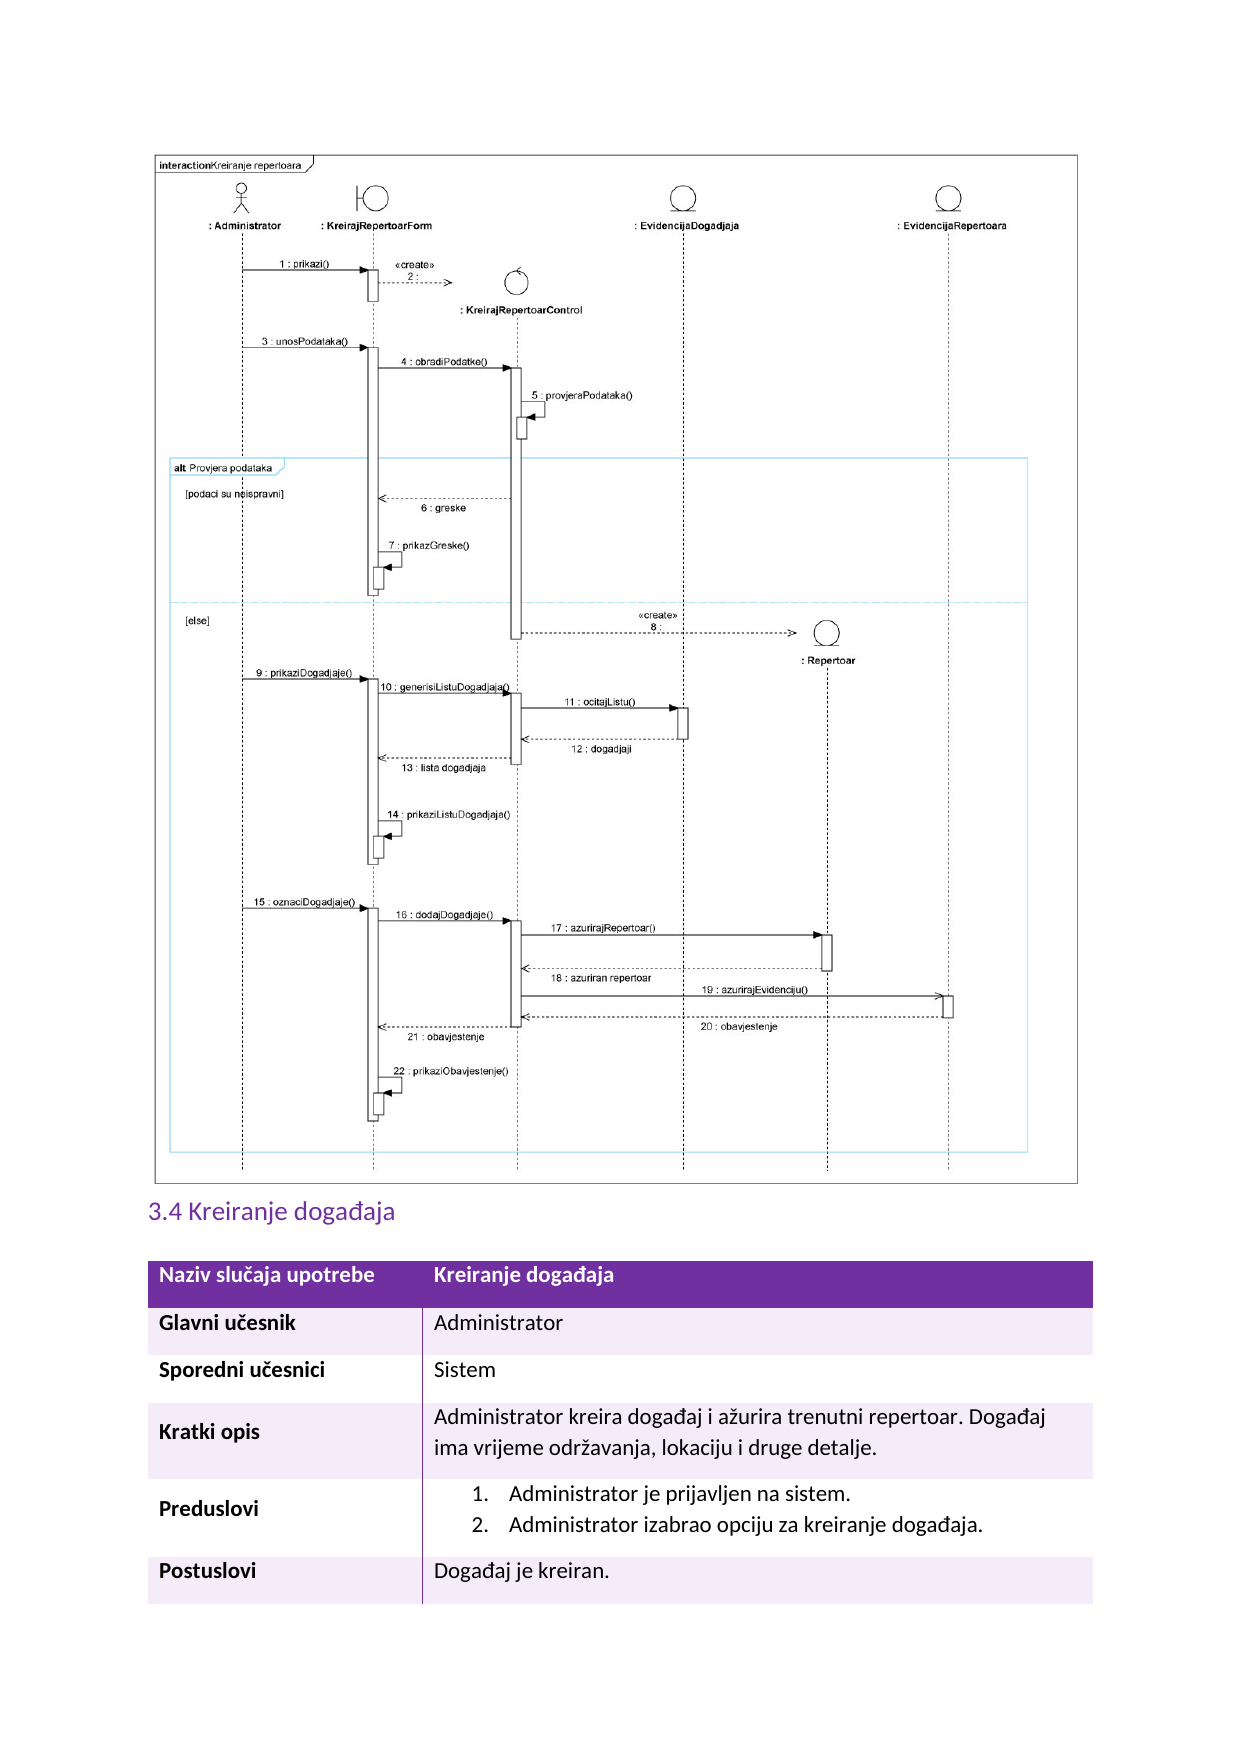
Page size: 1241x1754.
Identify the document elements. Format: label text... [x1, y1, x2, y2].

picture [147, 147, 1085, 1191]
table_cell Administrator je prijavljen na sistem. Administrator izabrao opciju za kreiranje događaja. [423, 1480, 1093, 1557]
table_cell Glavni učesnik [148, 1308, 422, 1355]
table_header Naziv slučaja upotrebe [148, 1261, 423, 1308]
table_cell Kratki opis [148, 1403, 422, 1479]
subtitle 3.4 Kreiranje događaja [148, 1194, 1093, 1227]
table_header Kreiranje događaja [423, 1261, 1093, 1308]
table_cell Postuslovi [148, 1557, 422, 1604]
table_cell Događaj je kreiran. [423, 1557, 1093, 1604]
table_cell Administrator kreira događaj i ažurira trenutni repertoar. Događaj ima vrijeme održavanja, lokaciju i druge detalje. [423, 1403, 1093, 1479]
table_cell Sporedni učesnici [148, 1355, 422, 1402]
table_cell Sistem [423, 1355, 1093, 1402]
table_cell Preduslovi [148, 1480, 422, 1557]
table_cell Administrator [423, 1308, 1093, 1355]
